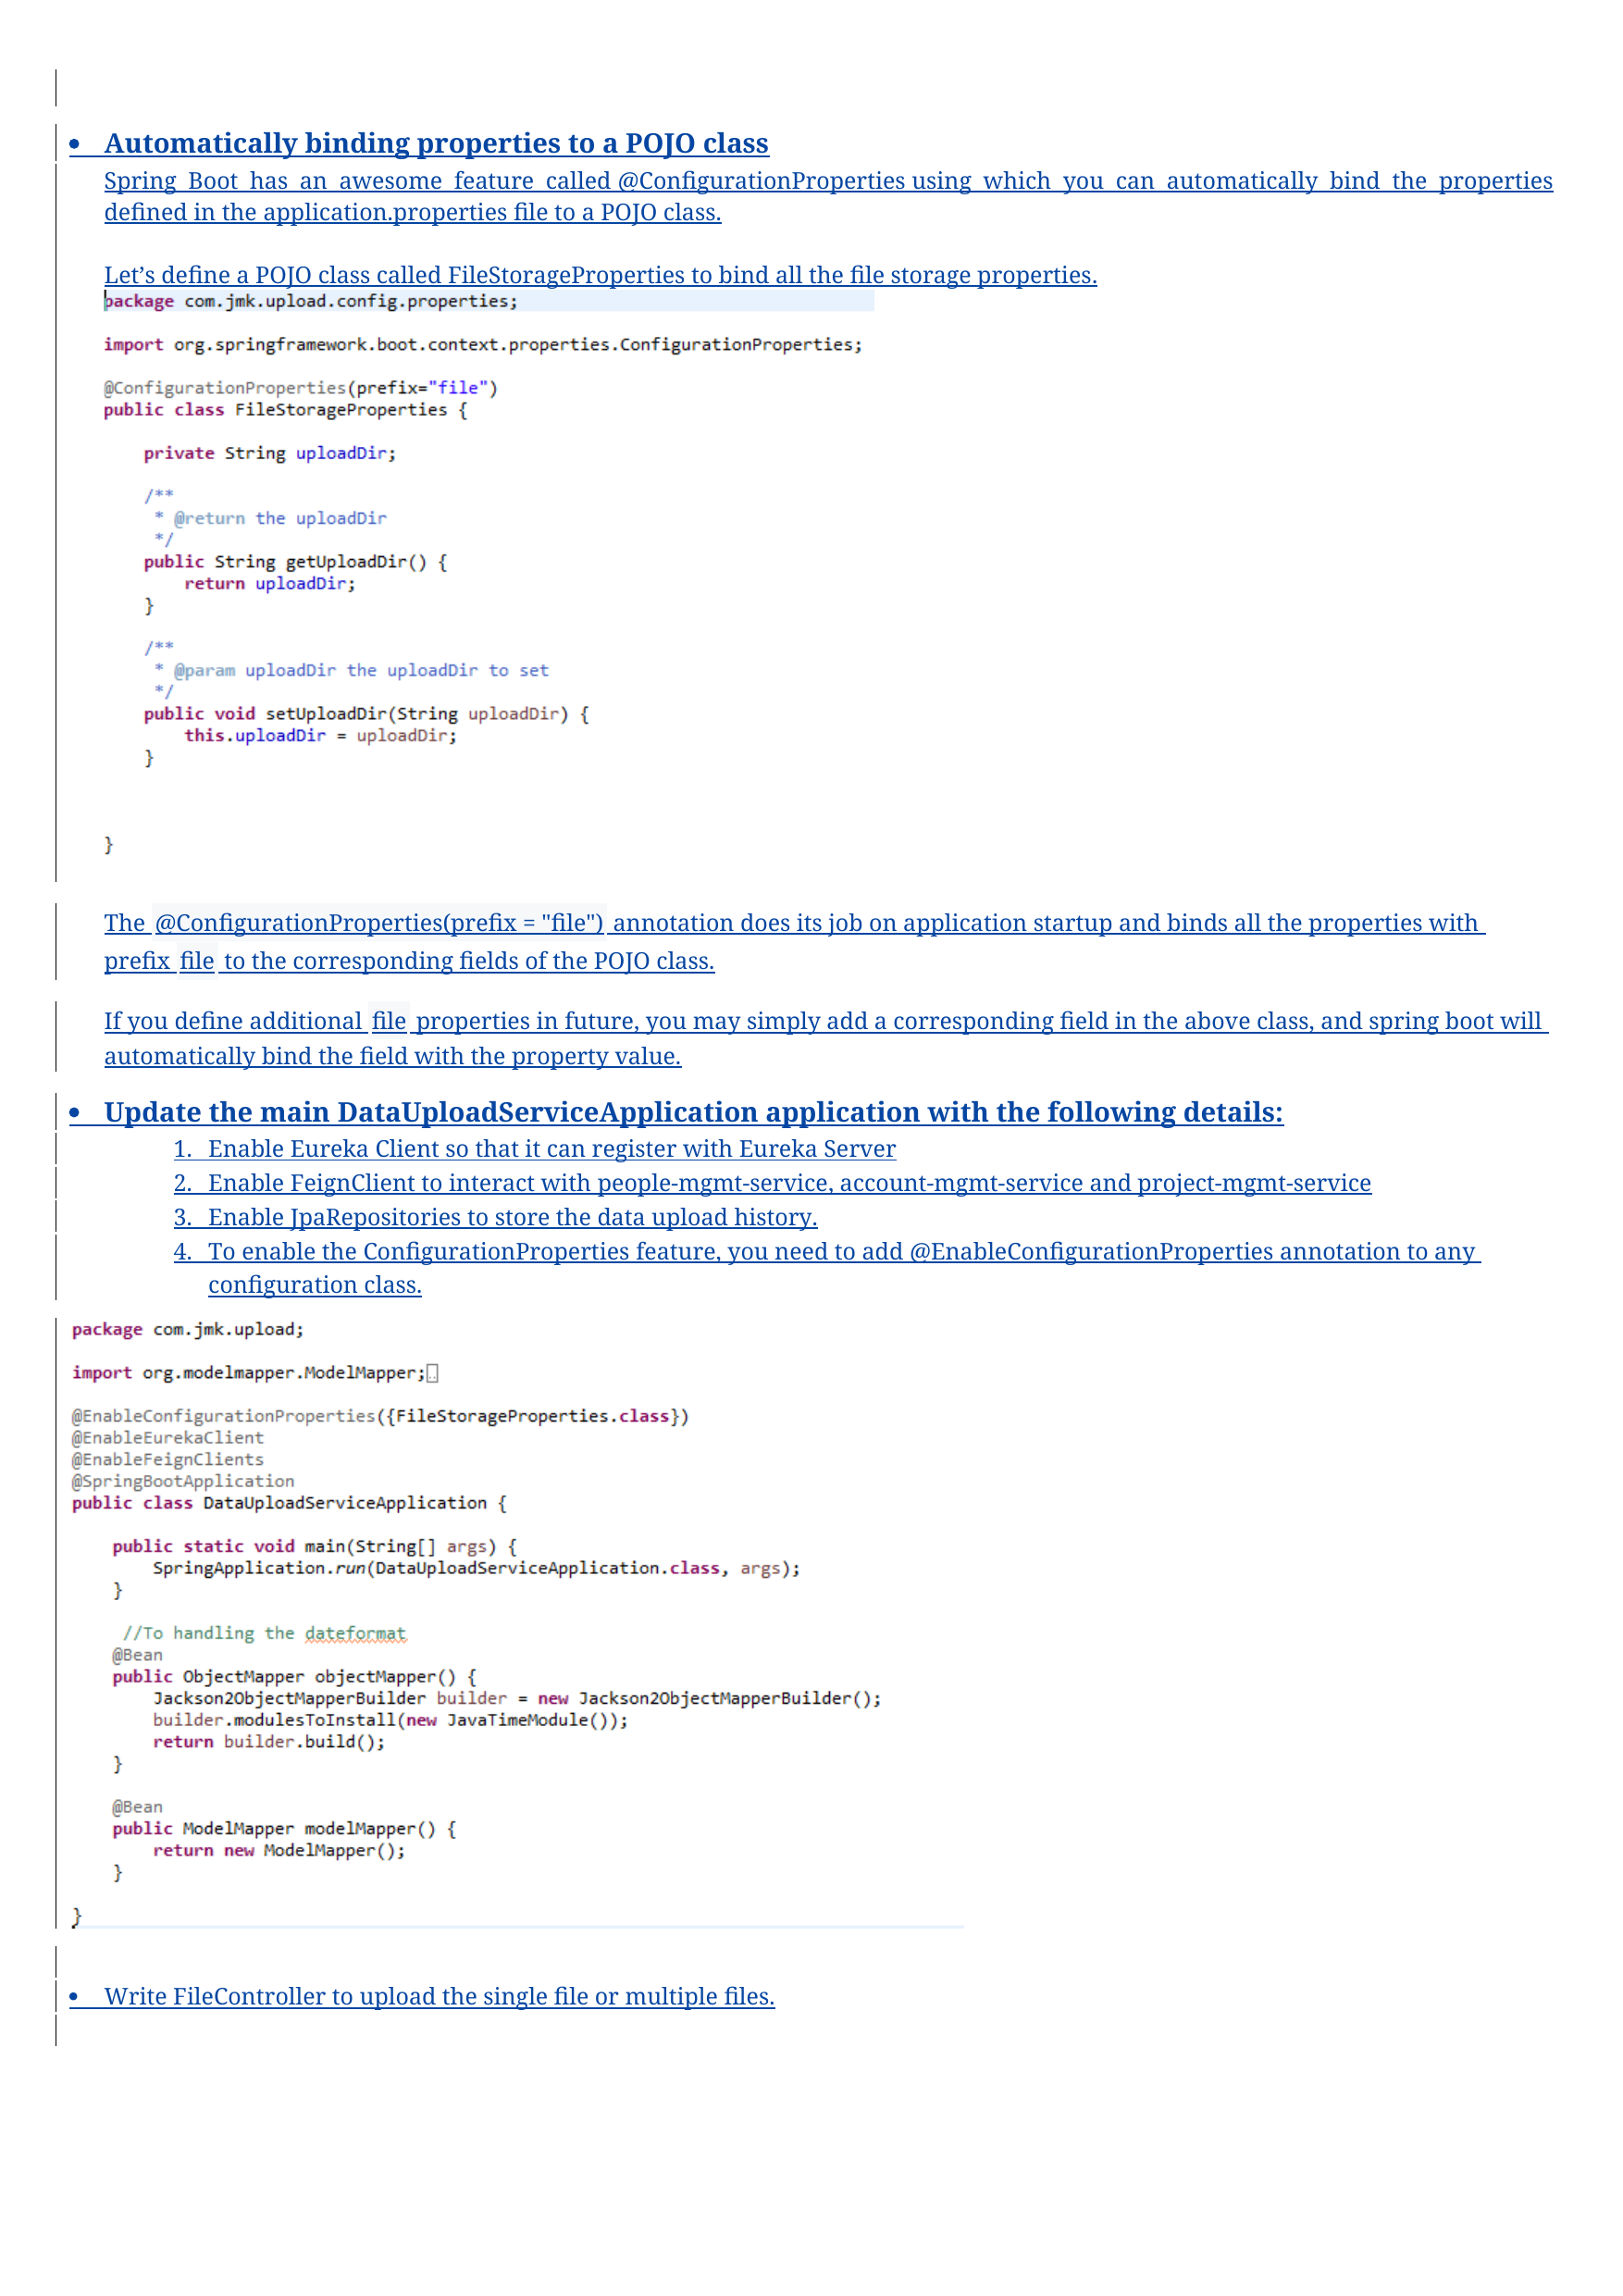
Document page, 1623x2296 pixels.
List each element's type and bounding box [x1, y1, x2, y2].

picture [69, 1318, 965, 1929]
picture [104, 290, 875, 882]
